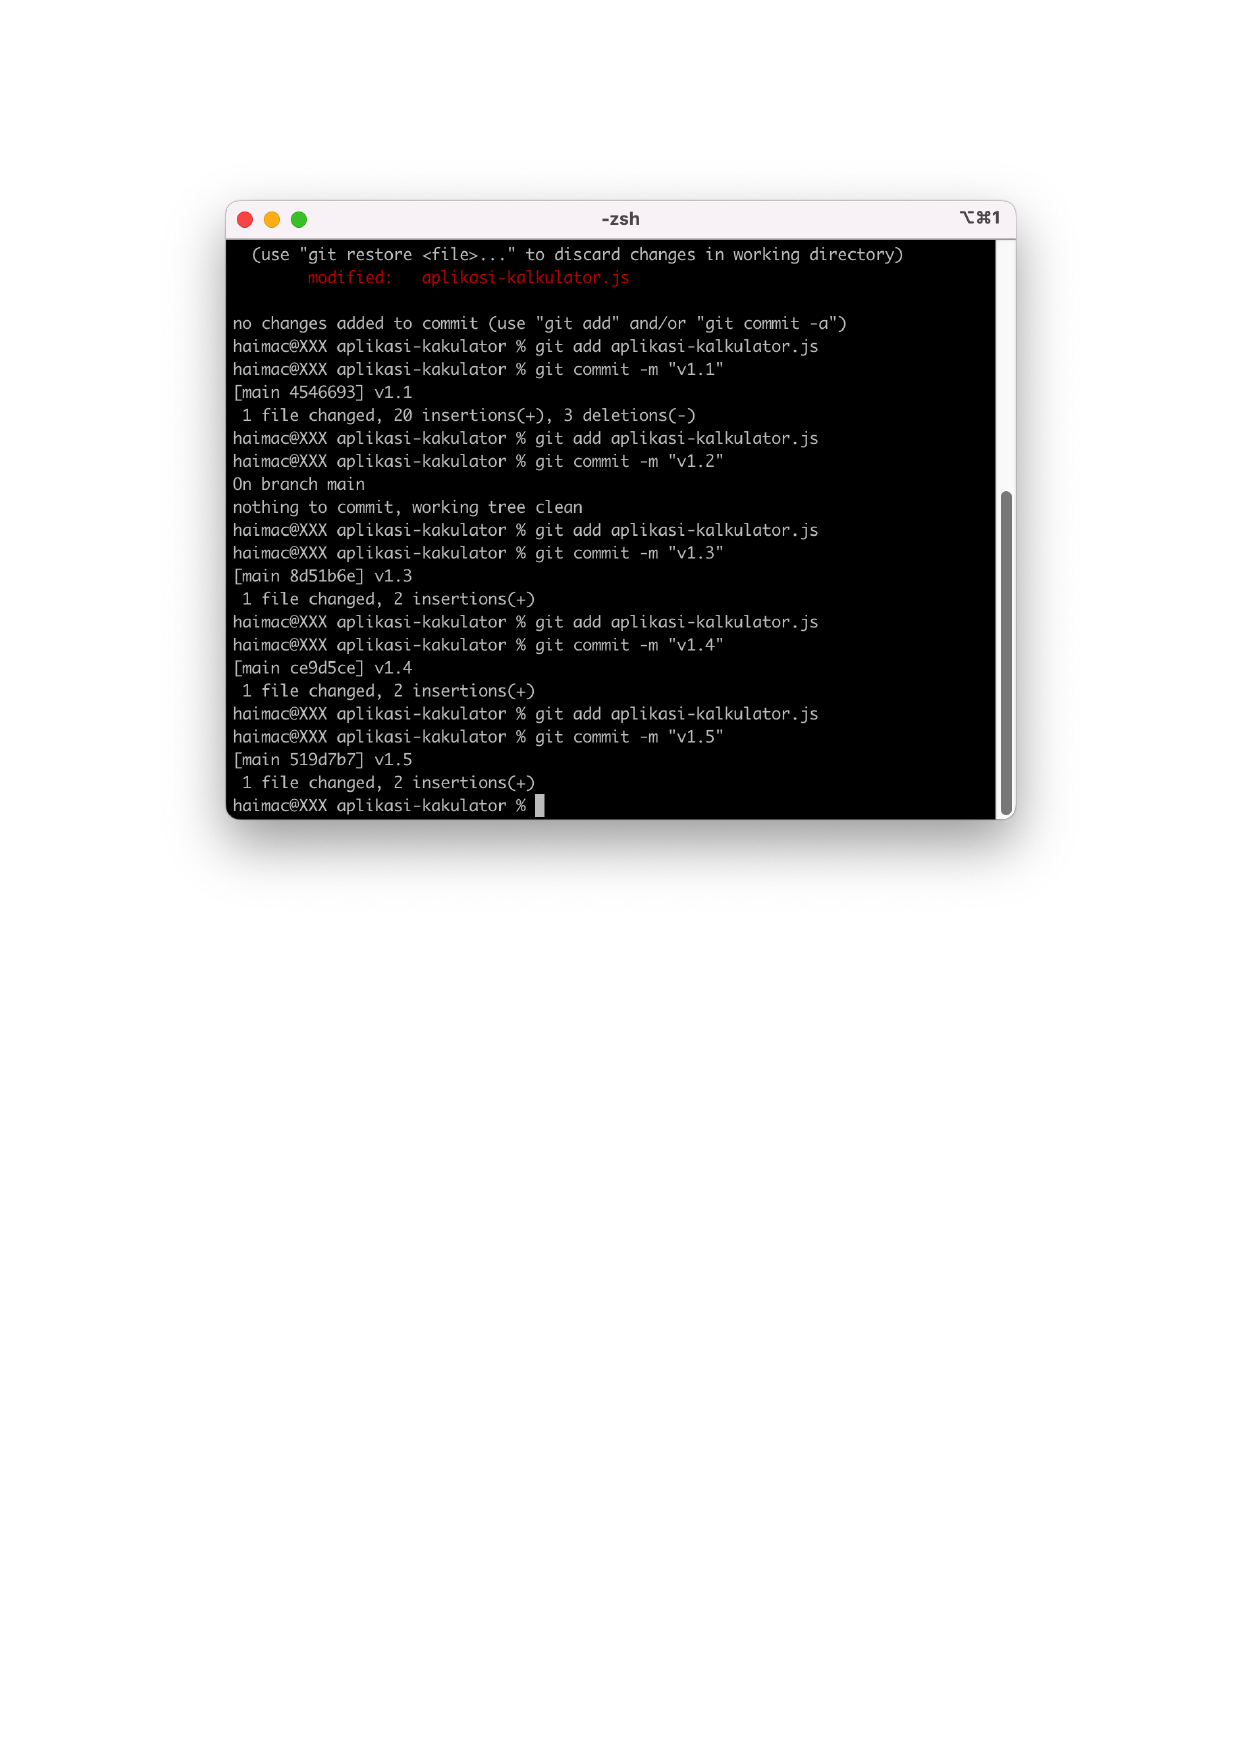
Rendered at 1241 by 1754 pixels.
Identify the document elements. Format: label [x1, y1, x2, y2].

picture [150, 150, 1091, 919]
